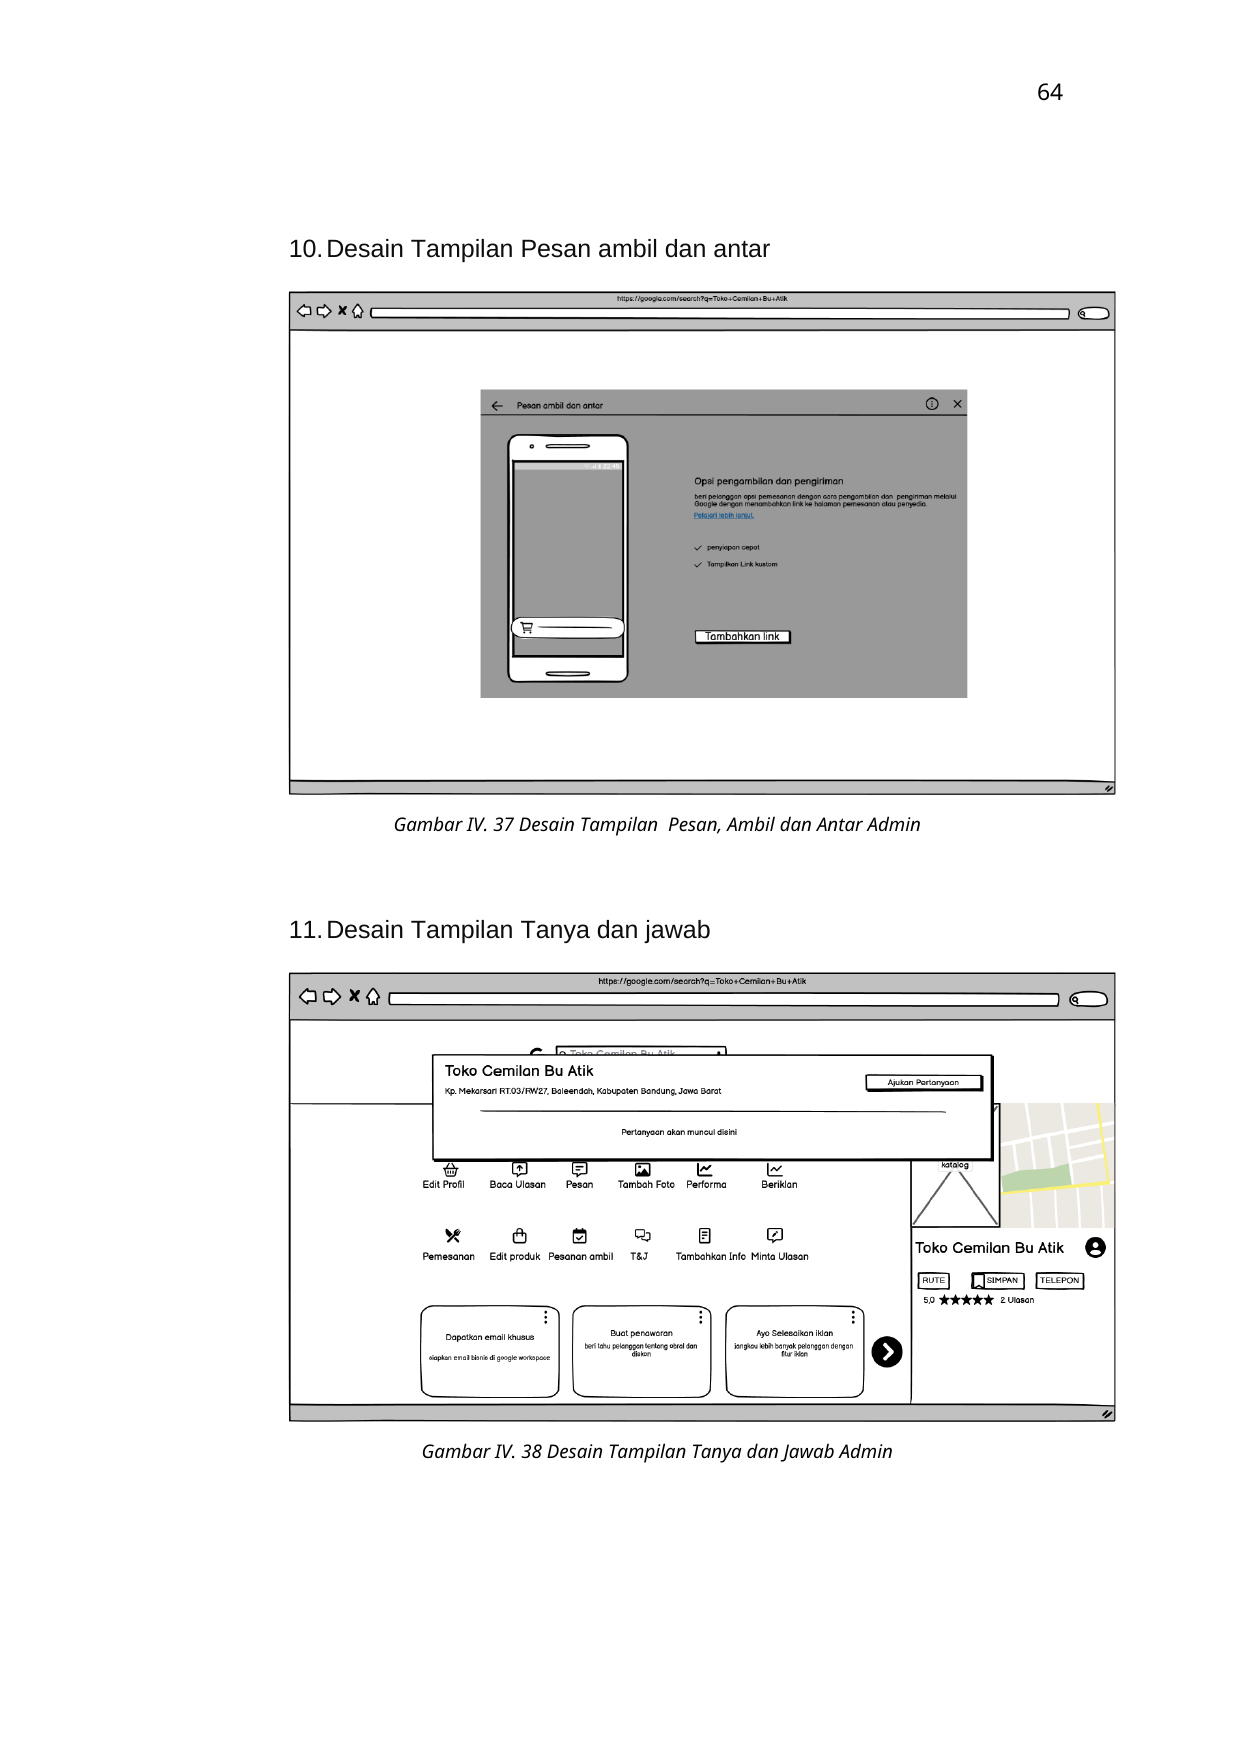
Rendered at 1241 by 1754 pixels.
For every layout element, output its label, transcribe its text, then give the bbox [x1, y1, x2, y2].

picture [288, 972, 1116, 1422]
text Gambar IV. 38 Desain Tampilan Tanya dan Jawab Admin [251, 1438, 1063, 1464]
picture [288, 291, 1116, 795]
list Desain Tampilan Tanya dan jawab [288, 915, 1063, 944]
list Desain Tampilan Pesan ambil dan antar [288, 234, 1063, 263]
text Gambar IV. 37 Desain Tampilan Pesan, Ambil dan Antar Admin [251, 812, 1063, 837]
